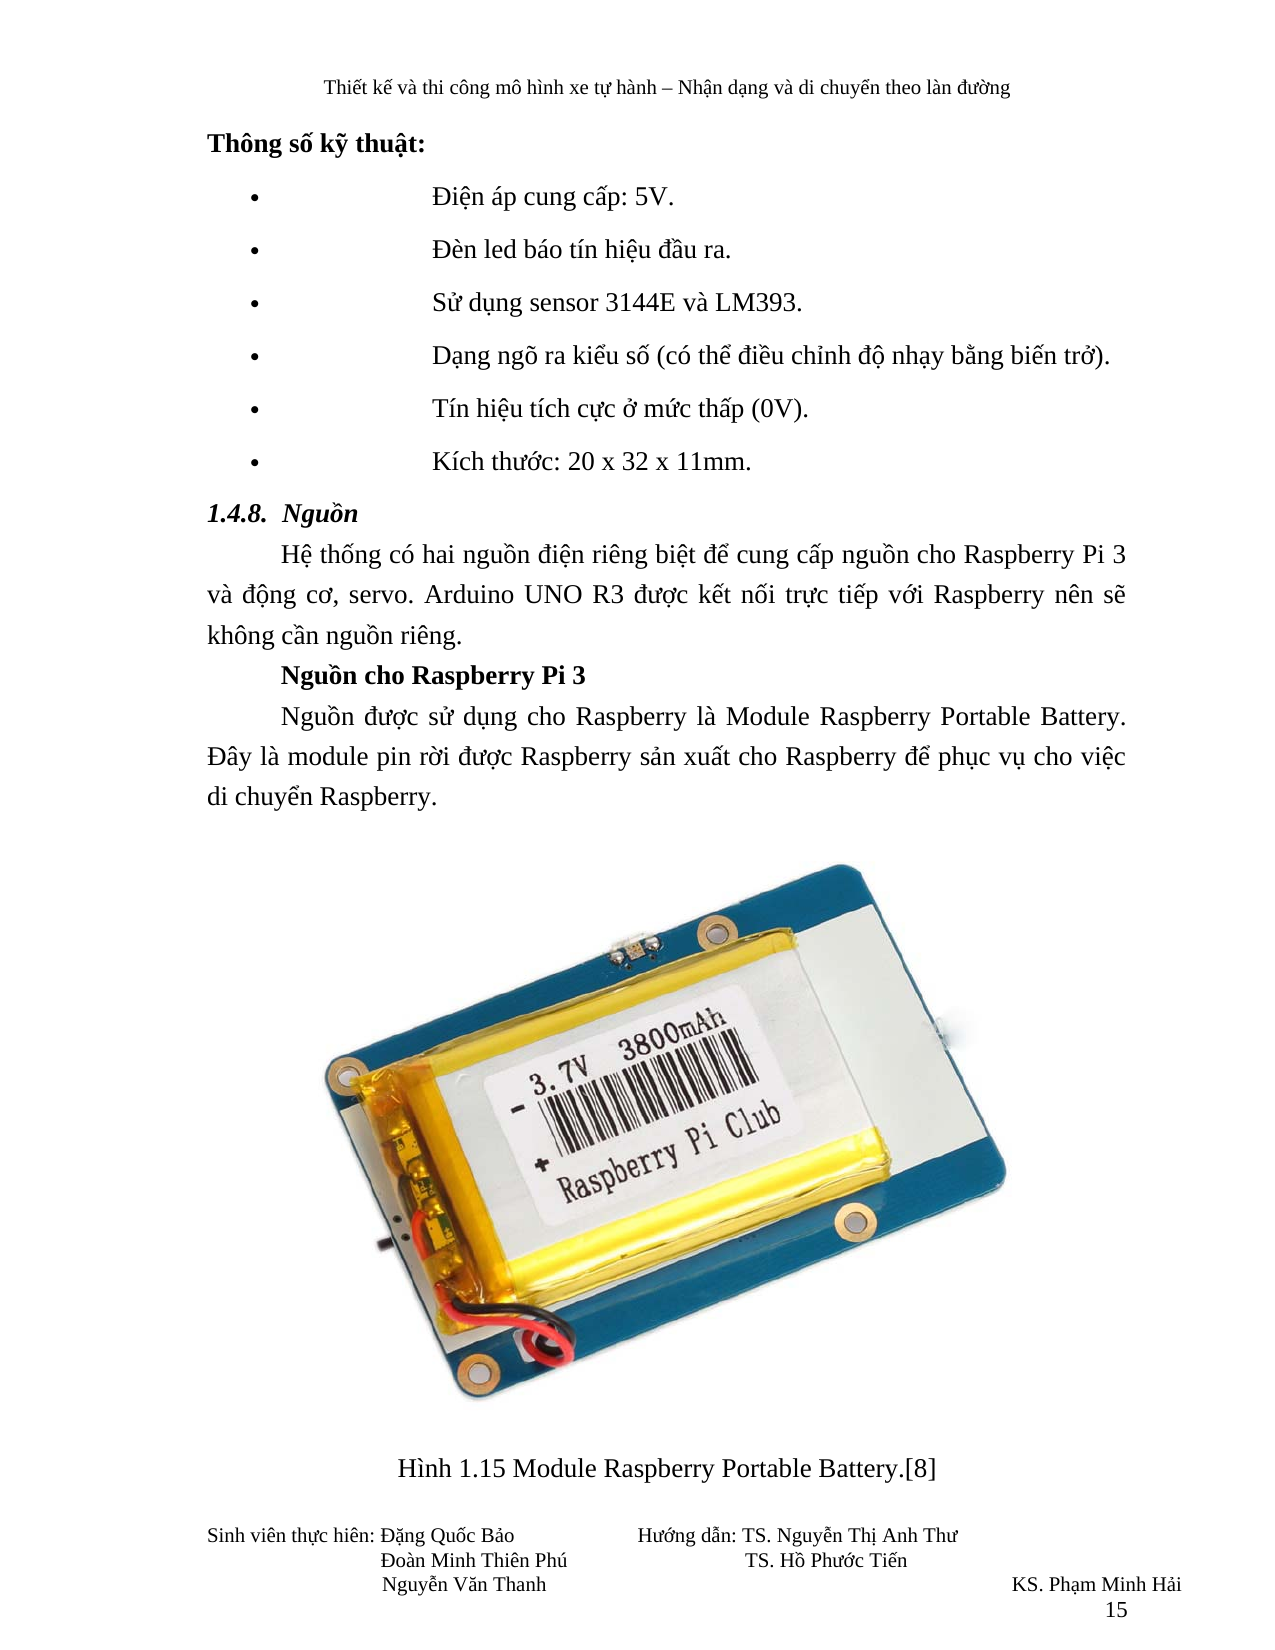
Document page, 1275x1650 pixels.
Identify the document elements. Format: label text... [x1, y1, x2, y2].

list Điện áp cung cấp: 5V. [251, 180, 1127, 211]
list Hình 1.15 Module Raspberry Portable Battery.[8] [207, 1453, 1127, 1484]
picture [310, 820, 1024, 1445]
list Nguồn [207, 497, 1127, 529]
list Sử dụng sensor 3144E và LM393. [251, 286, 1127, 317]
list Dạng ngõ ra kiểu số (có thể điều chỉnh độ nhạy bằng biến trở). [251, 339, 1127, 370]
list Tín hiệu tích cực ở mức thấp (0V). [251, 392, 1127, 423]
list Kích thước: 20 x 32 x 11mm. [251, 444, 1127, 476]
list Hệ thống có hai nguồn điện riêng biệt để cung cấp nguồn cho Raspberry Pi 3 và động cơ, servo. Arduino UNO R3 được kết nối trực tiếp với Raspberry nên sẽ không cần nguồn riêng. [207, 538, 1127, 650]
list Nguồn được sử dụng cho Raspberry là Module Raspberry Portable Battery. Đây là module pin rời được Raspberry sản xuất cho Raspberry để phục vụ cho việc di chuyển Raspberry. [207, 699, 1127, 812]
text Thông số kỹ thuật: [207, 127, 1127, 158]
list Nguồn cho Raspberry Pi 3 [207, 659, 1127, 690]
list Đèn led báo tín hiệu đầu ra. [251, 233, 1127, 264]
